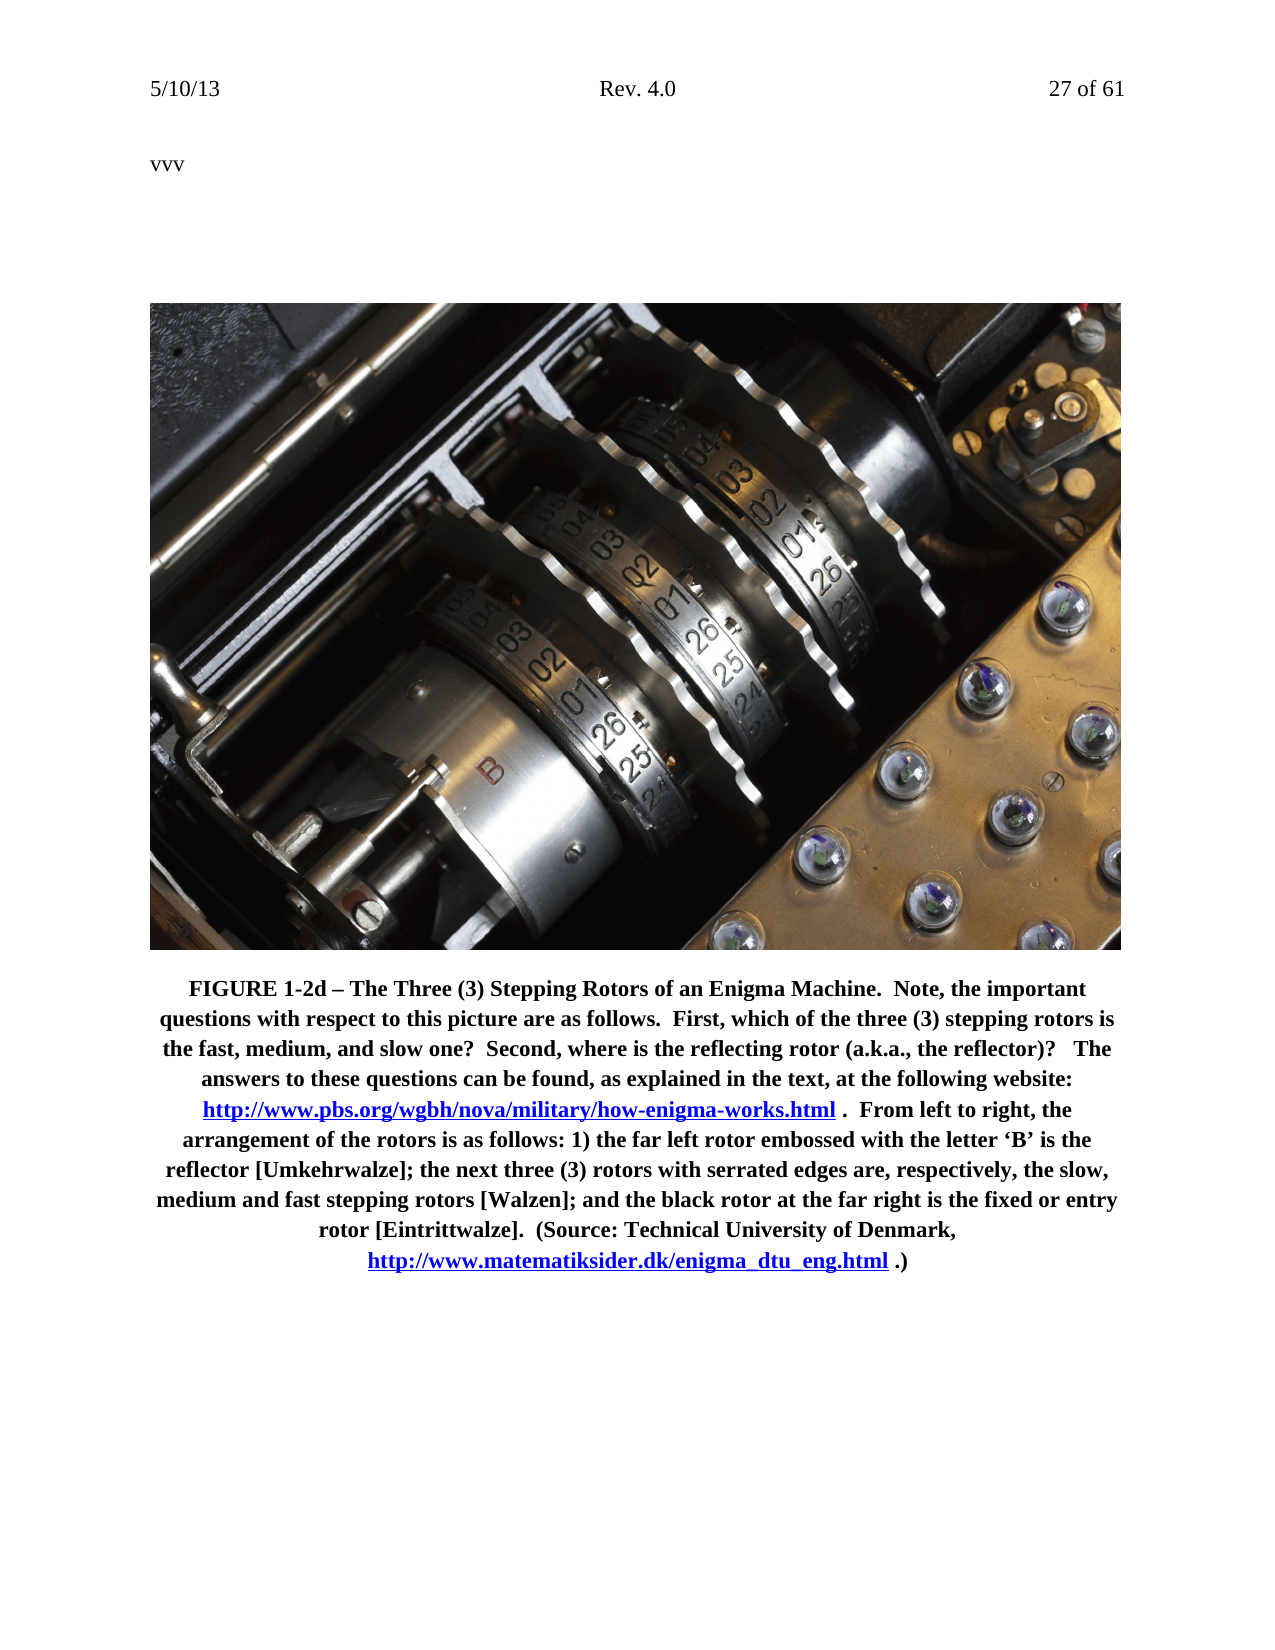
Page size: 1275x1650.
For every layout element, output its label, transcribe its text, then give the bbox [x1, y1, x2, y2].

text FIGURE 1-2d – The Three (3) Stepping Rotors of an Enigma Machine. Note, the important questions with respect to this picture are as follows. First, which of the three (3) stepping rotors is the fast, medium, and slow one? Second, where is the reflecting rotor (a.k.a., the reflector)? The answers to these questions can be found, as explained in the text, at the following website: http://www.pbs.org/wgbh/nova/military/how-enigma-works.html . From left to right, the arrangement of the rotors is as follows: 1) the far left rotor embossed with the letter ‘B’ is the reflector [Umkehrwalze]; the next three (3) rotors with serrated edges are, respectively, the slow, medium and fast stepping rotors [Walzen]; and the black rotor at the far right is the fixed or entry rotor [Eintrittwalze]. (Source: Technical University of Denmark, http://www.matematiksider.dk/enigma_dtu_eng.html .) [150, 975, 1125, 1273]
picture [150, 303, 1121, 950]
text vvv [150, 150, 1125, 176]
